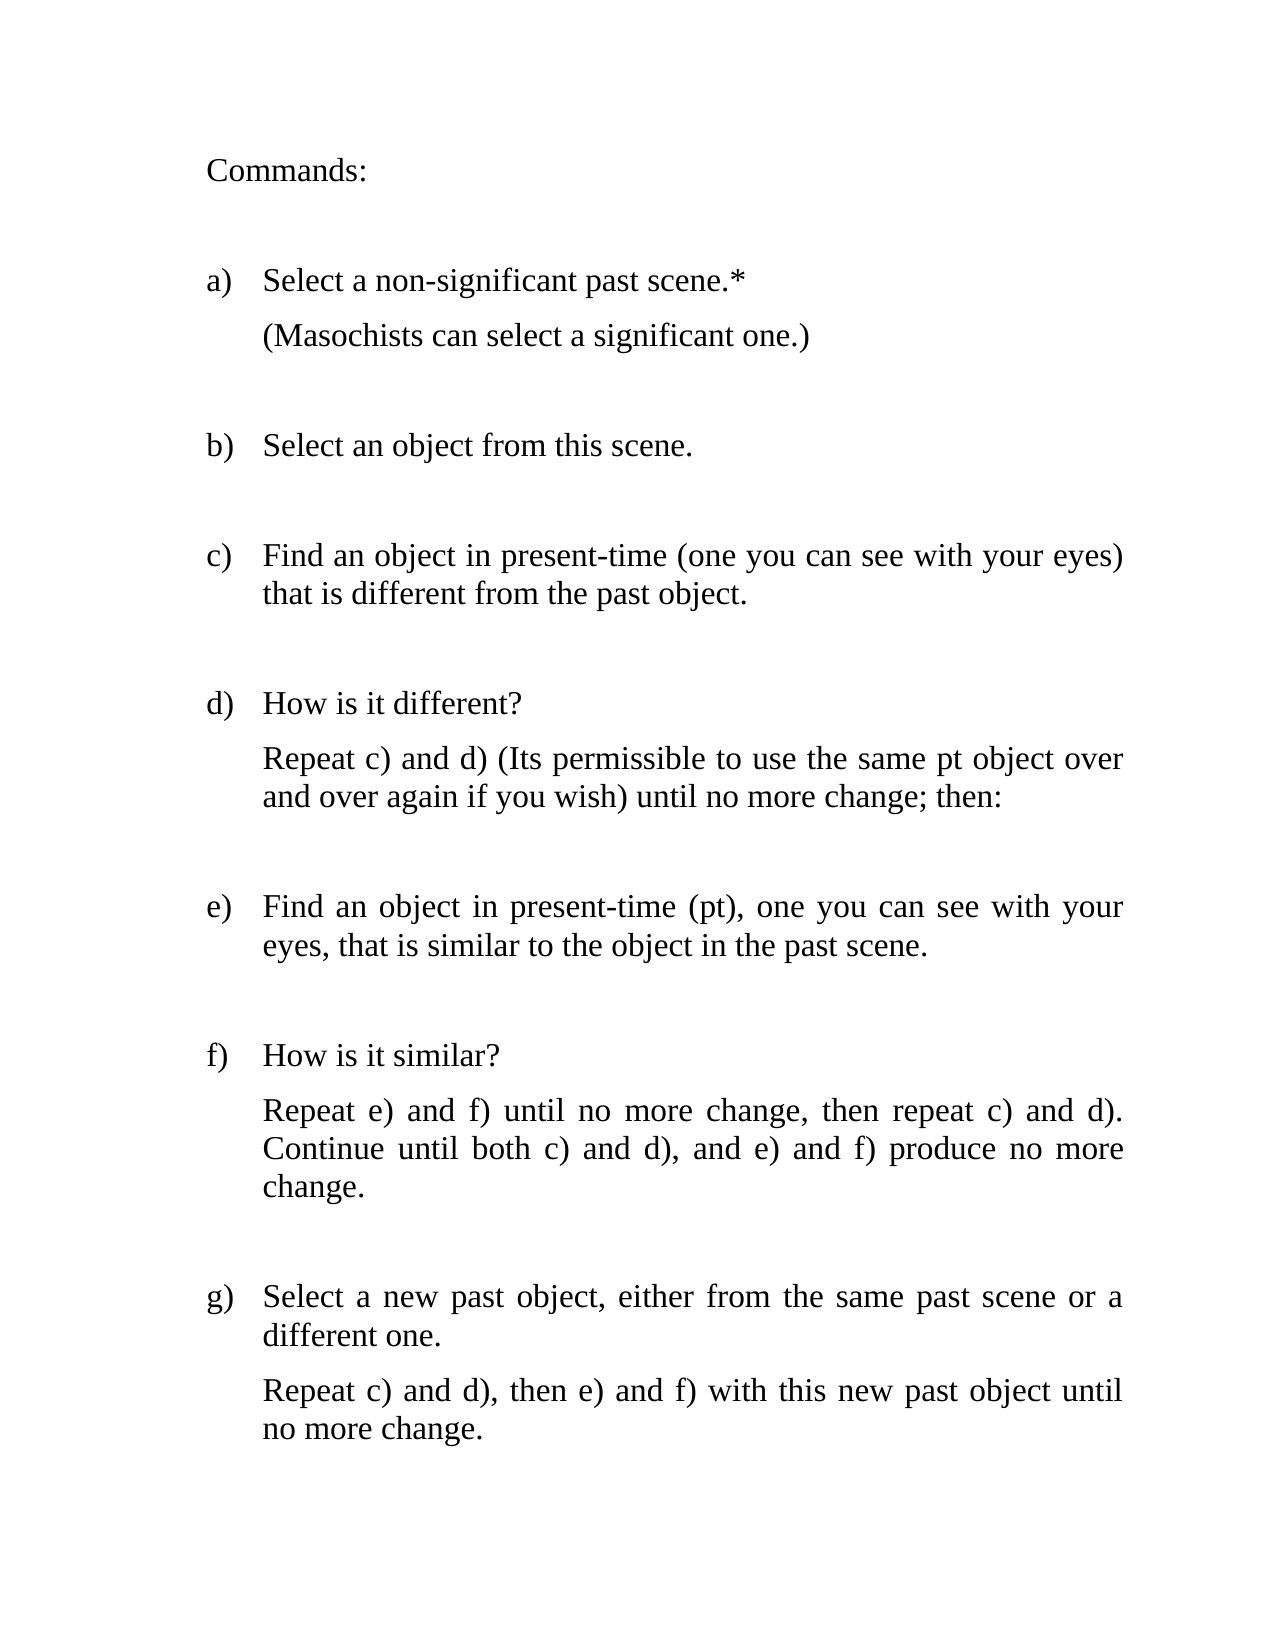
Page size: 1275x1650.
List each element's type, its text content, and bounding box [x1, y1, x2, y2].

text Commands: [150, 150, 1125, 188]
text g) Select a new past object, either from the same past scene or a different one. [206, 1277, 1125, 1353]
text e) Find an object in present-time (pt), one you can see with your eyes, that is similar to the object in the past scene. [206, 887, 1125, 963]
text a) Select a non-significant past scene.* [206, 260, 1125, 298]
text b) Select an object from this scene. [206, 425, 1125, 463]
text d) How is it different? [206, 683, 1125, 722]
text f) How is it similar? [206, 1035, 1125, 1073]
text (Masochists can select a significant one.) [206, 315, 1125, 353]
text Repeat c) and d) (Its permissible to use the same pt object over and over again if you wish) until no more change; then: [206, 738, 1125, 815]
text c) Find an object in present-time (one you can see with your eyes) that is different from the past object. [206, 535, 1125, 612]
text Repeat c) and d), then e) and f) with this new past object until no more change. [206, 1370, 1125, 1447]
text Repeat e) and f) until no more change, then repeat c) and d). Continue until both c) and d), and e) and f) produce no more change. [206, 1090, 1125, 1205]
